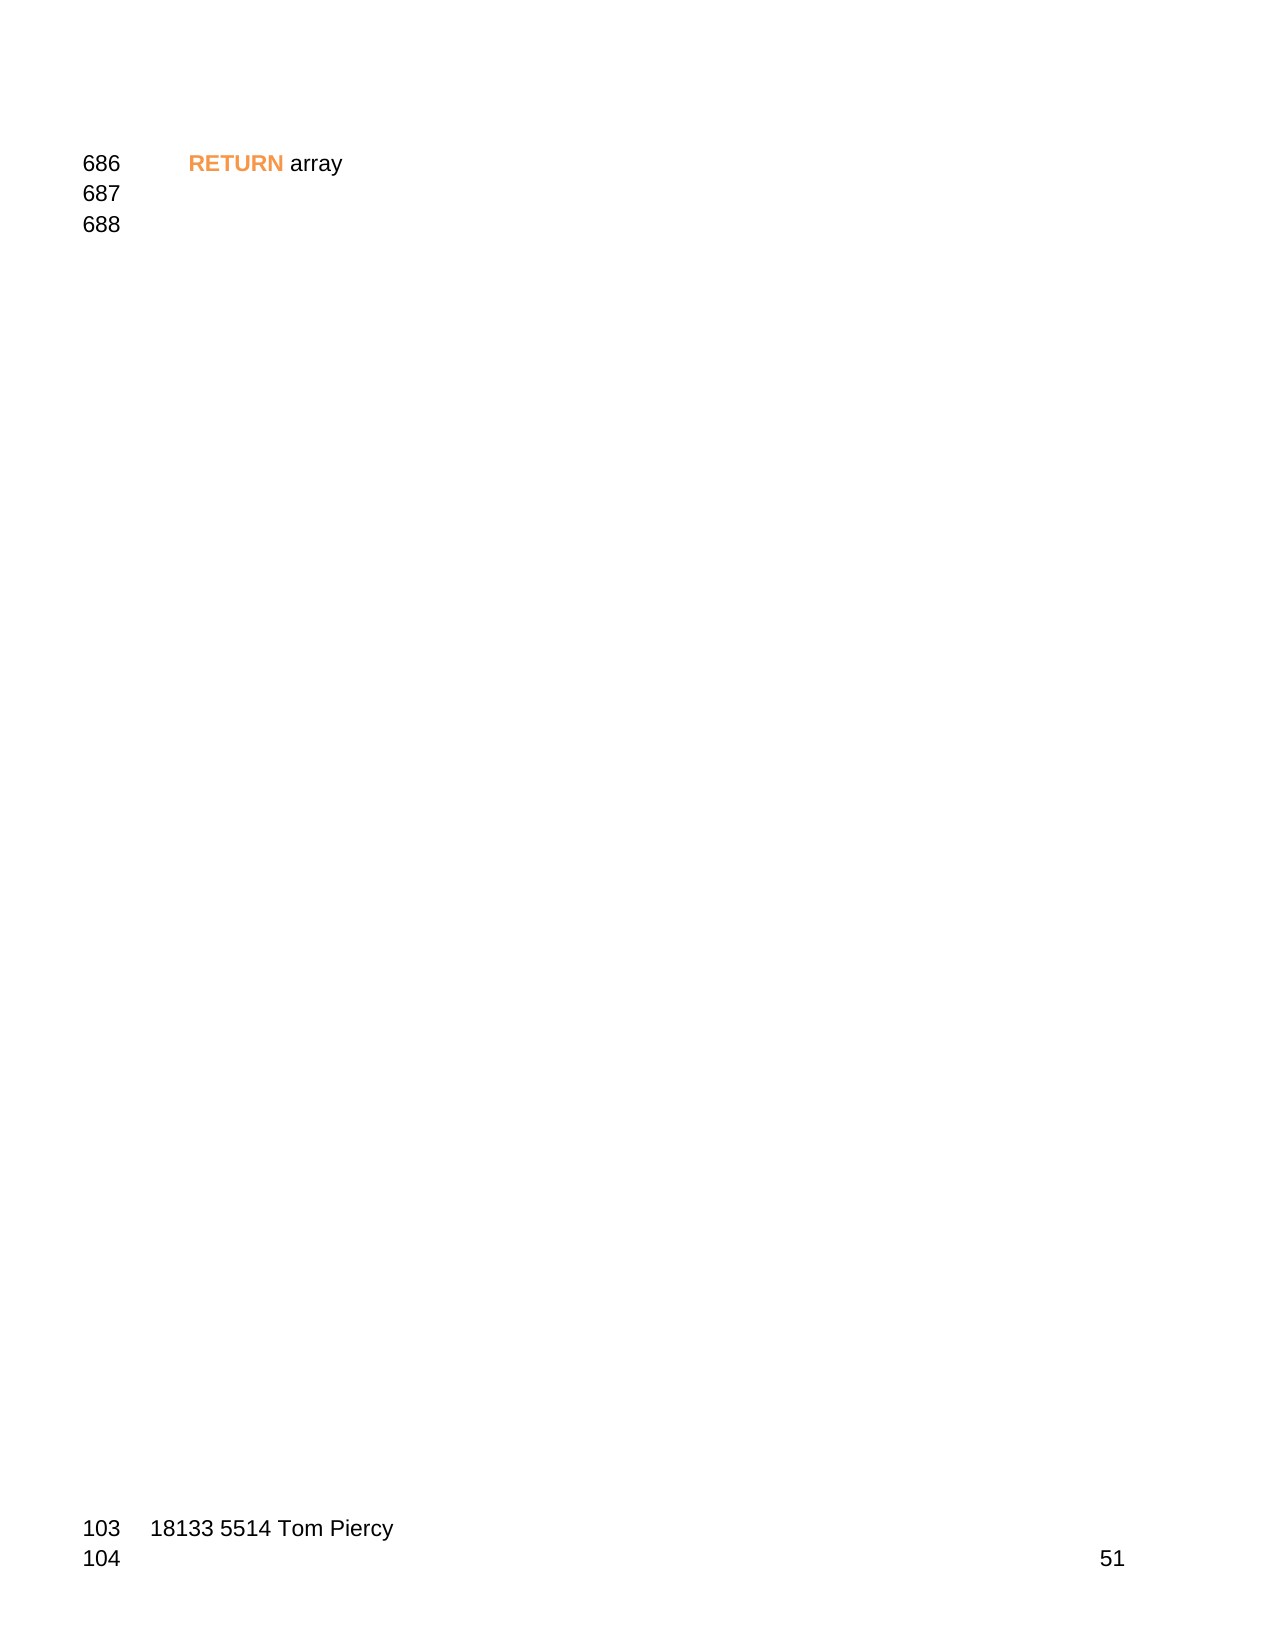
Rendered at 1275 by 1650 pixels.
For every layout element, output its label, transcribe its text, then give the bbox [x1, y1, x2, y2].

text RETURN array [150, 150, 1125, 176]
